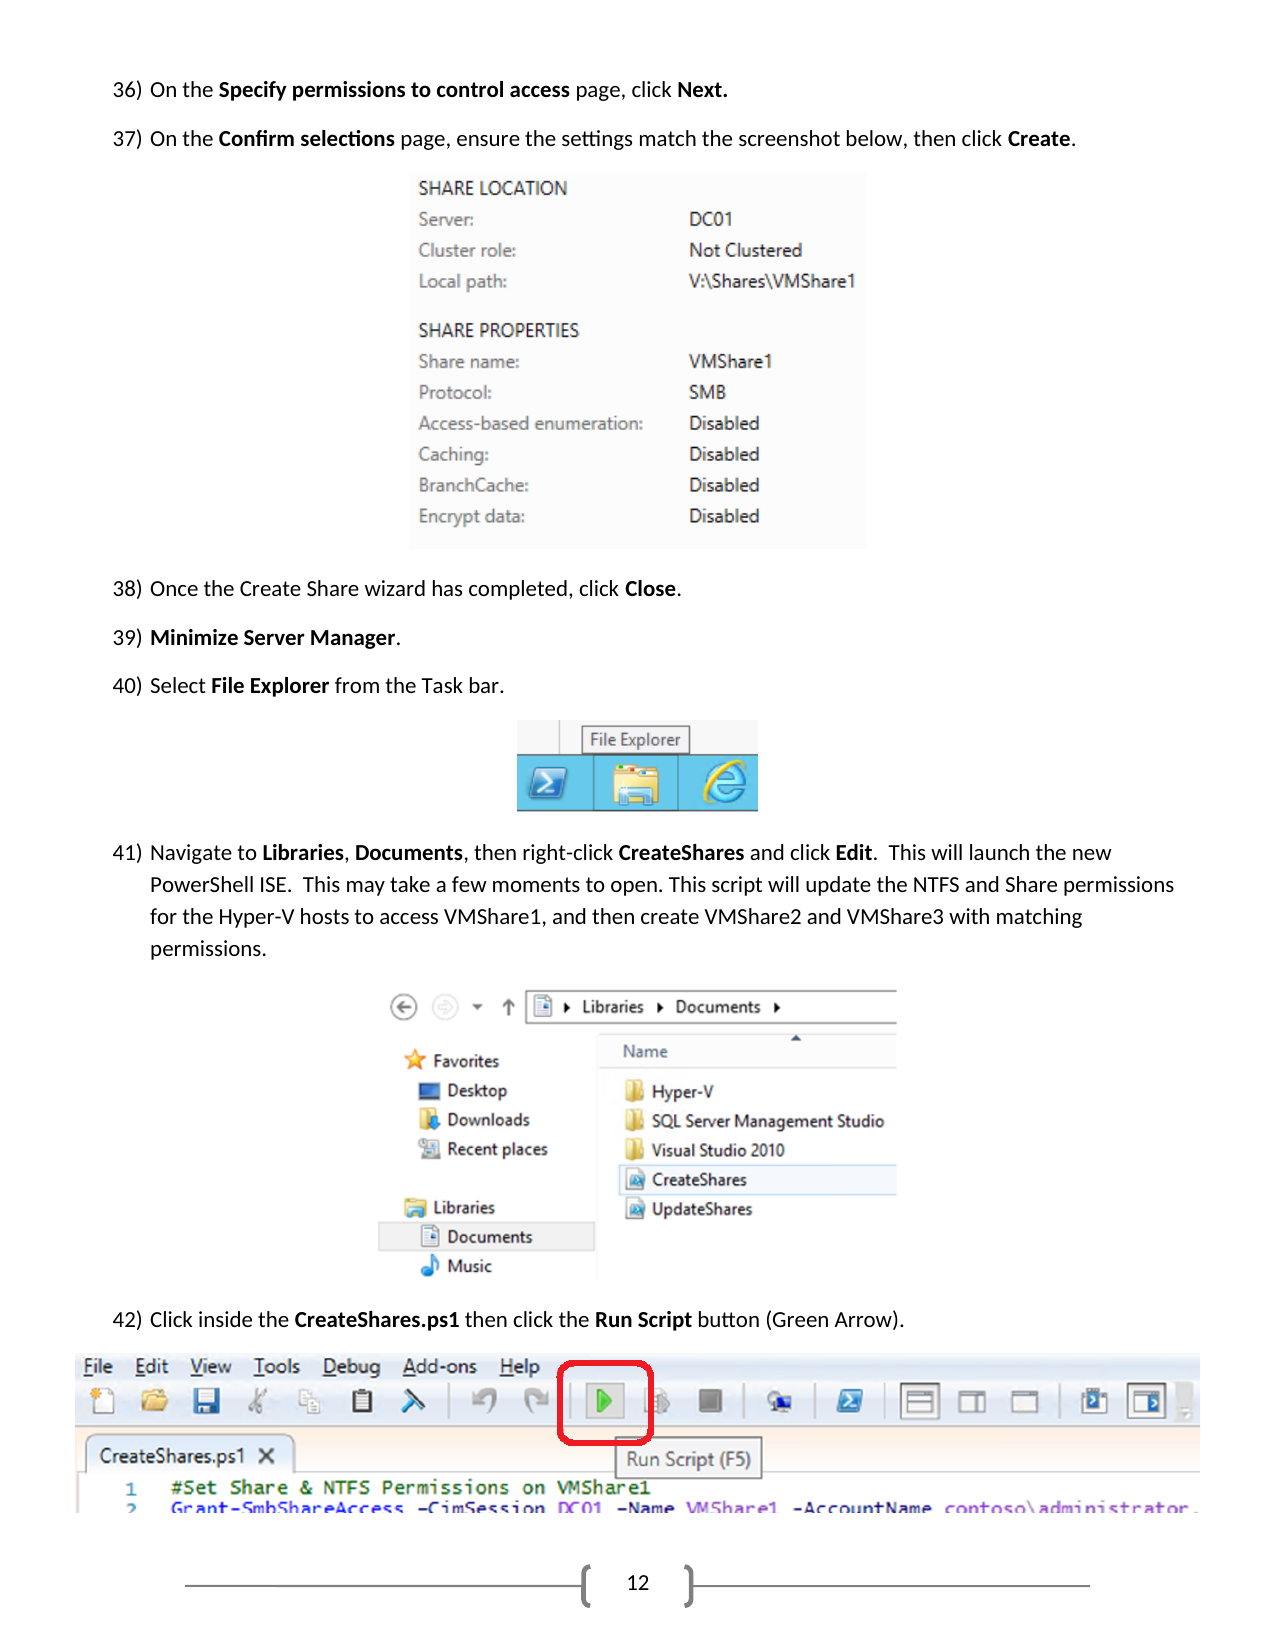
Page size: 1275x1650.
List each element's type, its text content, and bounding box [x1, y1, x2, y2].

list Minimize Server Manager. [112, 623, 1200, 651]
list On the Specify permissions to control access page, click Next. [112, 75, 1200, 103]
picture [517, 720, 758, 813]
list Navigate to Libraries, Documents, then right-click CreateShares and click Edit. This will launch the new PowerShell ISE. This may take a few moments to open. This script will update the NTFS and Share permissions for the Hyper-V hosts to access VMShare1, and then create VMShare2 and VMShare3 with matching permissions. [112, 838, 1200, 962]
list On the Confirm selections page, ensure the settings match the screenshot below, then click Create. [112, 124, 1200, 152]
list Select File Explorer from the Task bar. [112, 672, 1200, 699]
picture [378, 983, 897, 1280]
list Once the Create Share wizard has completed, click Close. [112, 574, 1200, 602]
picture [408, 172, 867, 549]
picture [75, 1353, 1200, 1513]
list Click inside the CreateShares.ps1 then click the Run Script button (Green Arrow). [112, 1305, 1200, 1333]
